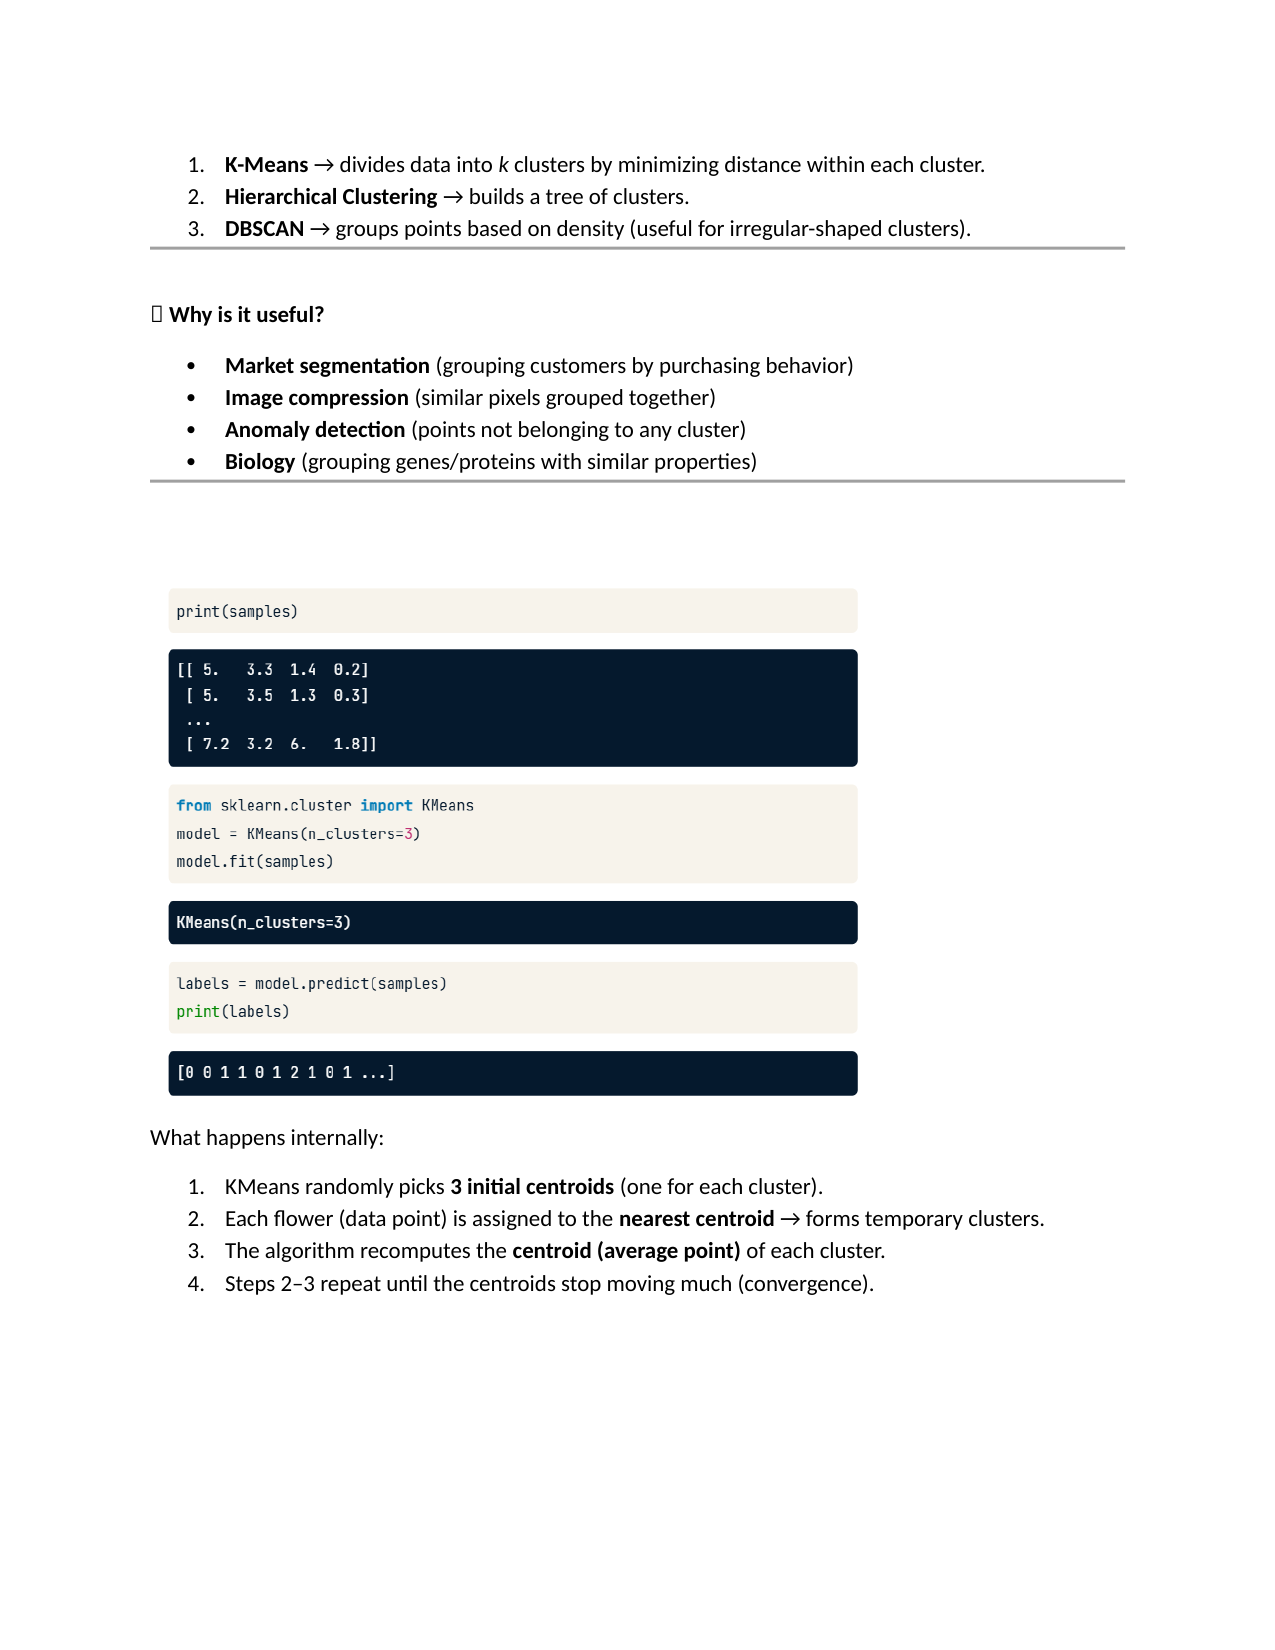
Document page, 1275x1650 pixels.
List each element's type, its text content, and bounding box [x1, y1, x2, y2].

list The algorithm recomputes the centroid (average point) of each cluster. [187, 1237, 1125, 1264]
list Hierarchical Clustering → builds a tree of clusters. [187, 182, 1125, 210]
list DBSCAN → groups points based on density (useful for irregular-shaped clusters). [187, 214, 1125, 242]
picture [150, 580, 879, 1103]
list KMeans randomly picks 3 initial centroids (one for each cluster). [187, 1172, 1125, 1200]
list Steps 2–3 repeat until the centroids stop moving much (convergence). [187, 1269, 1125, 1297]
list Biology (grouping genes/proteins with similar properties) [187, 447, 1125, 475]
list Market segmentation (grouping customers by purchasing behavior) [187, 351, 1125, 379]
list Anomaly detection (points not belonging to any cluster) [187, 415, 1125, 443]
list Each flower (data point) is assigned to the nearest centroid → forms temporary clusters. [187, 1204, 1125, 1232]
list K-Means → divides data into k clusters by minimizing distance within each cluster. [187, 150, 1125, 178]
text What happens internally: [150, 1123, 1125, 1151]
text 🔹 Why is it useful? [150, 298, 1125, 329]
list Image compression (similar pixels grouped together) [187, 383, 1125, 411]
